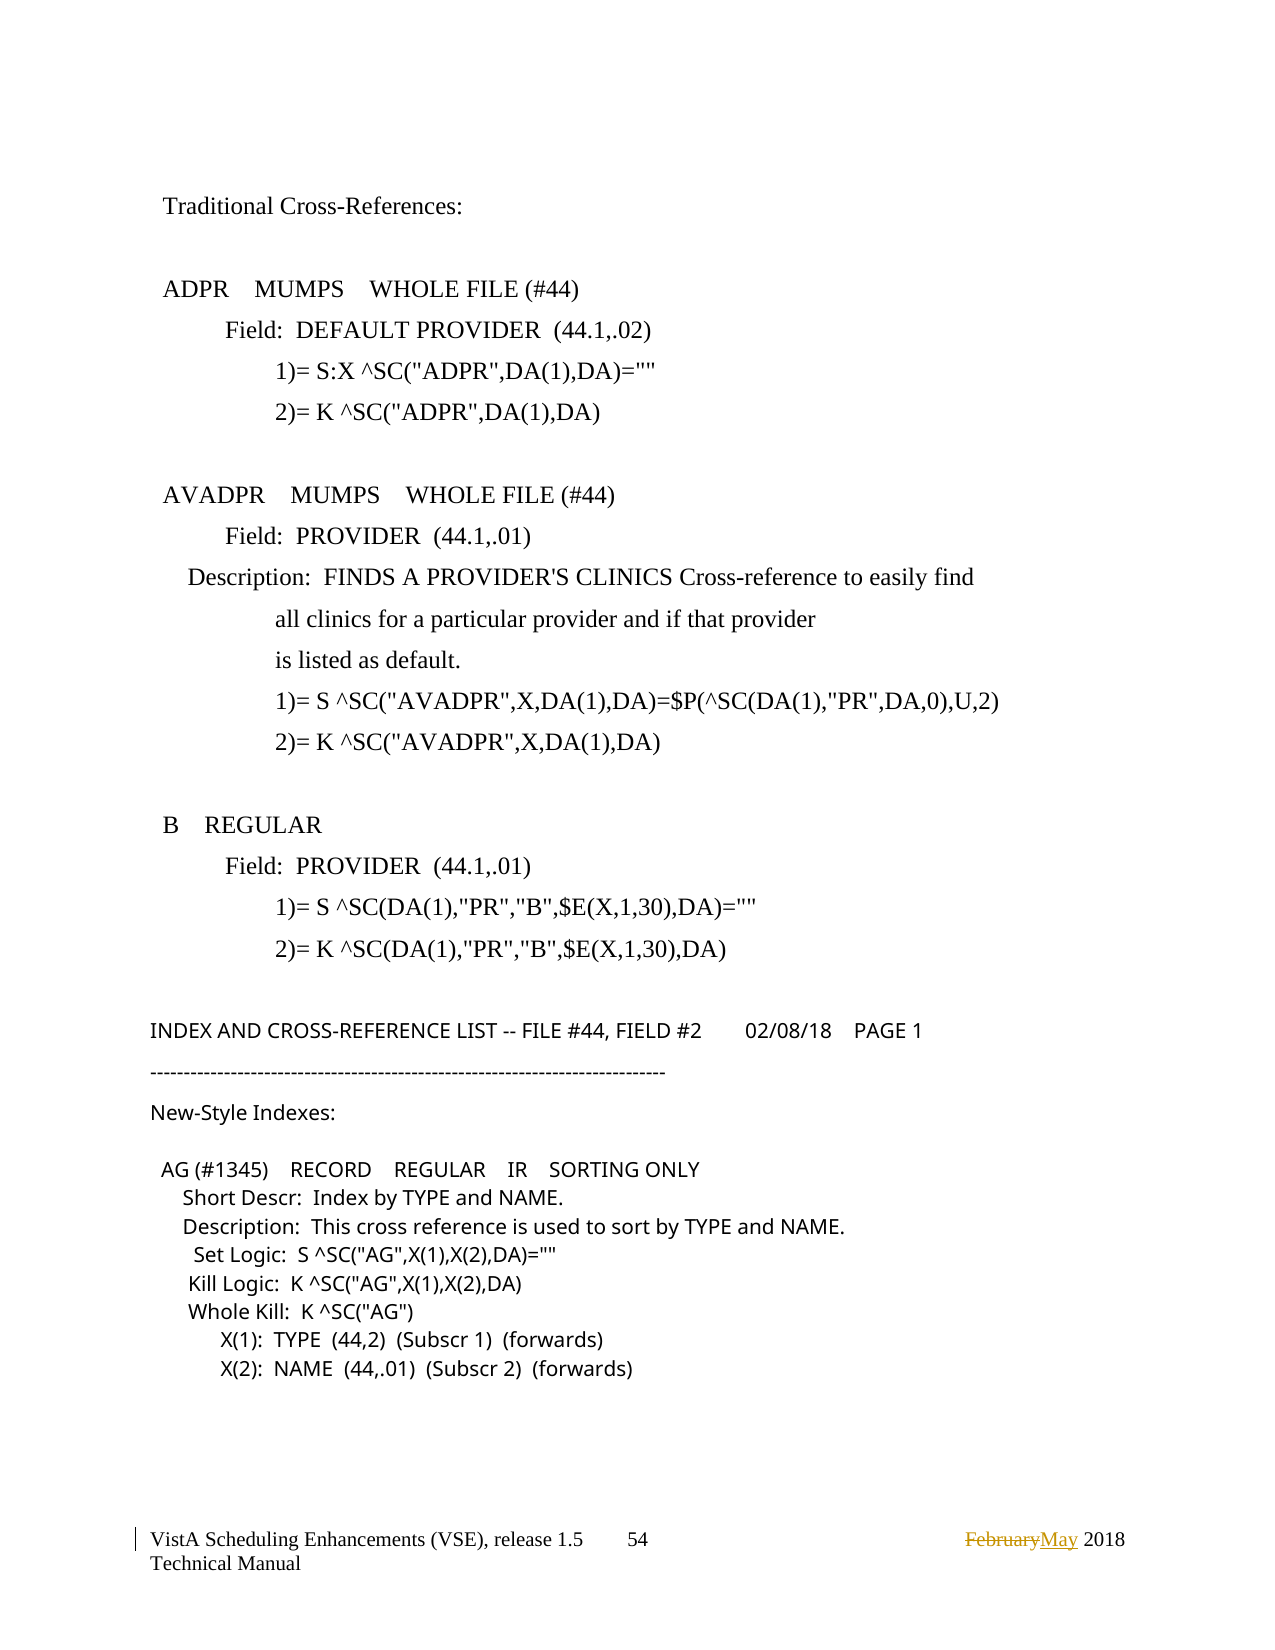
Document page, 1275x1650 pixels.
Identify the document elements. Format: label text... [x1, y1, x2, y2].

text AG (#1345) RECORD REGULAR IR SORTING ONLY [150, 1155, 1125, 1183]
text X(1): TYPE (44,2) (Subscr 1) (forwards) [150, 1326, 1125, 1354]
text Whole Kill: K ^SC("AG") [150, 1297, 1125, 1326]
text ADPR MUMPS WHOLE FILE (#44) [150, 274, 1125, 302]
text 2)= K ^SC("AVADPR",X,DA(1),DA) [150, 727, 1125, 756]
text 1)= S ^SC("AVADPR",X,DA(1),DA)=$P(^SC(DA(1),"PR",DA,0),U,2) [150, 686, 1125, 715]
text Field: PROVIDER (44.1,.01) [150, 521, 1125, 550]
text is listed as default. [150, 645, 1125, 674]
text B REGULAR [150, 810, 1125, 839]
text all clinics for a particular provider and if that provider [150, 604, 1125, 632]
text AVADPR MUMPS WHOLE FILE (#44) [150, 480, 1125, 509]
text Kill Logic: K ^SC("AG",X(1),X(2),DA) [150, 1269, 1125, 1297]
text Traditional Cross-References: [150, 191, 1125, 220]
text Set Logic: S ^SC("AG",X(1),X(2),DA)="" [150, 1240, 1125, 1269]
text 2)= K ^SC(DA(1),"PR","B",$E(X,1,30),DA) [150, 934, 1125, 962]
text ----------------------------------------------------------------------------- [150, 1057, 1125, 1086]
text Field: PROVIDER (44.1,.01) [150, 851, 1125, 880]
text 2)= K ^SC("ADPR",DA(1),DA) [150, 397, 1125, 426]
text Description: This cross reference is used to sort by TYPE and NAME. [150, 1212, 1125, 1240]
text X(2): NAME (44,.01) (Subscr 2) (forwards) [150, 1354, 1125, 1382]
text Short Descr: Index by TYPE and NAME. [150, 1183, 1125, 1212]
text Description: FINDS A PROVIDER'S CLINICS Cross-reference to easily find [150, 562, 1125, 591]
text 1)= S ^SC(DA(1),"PR","B",$E(X,1,30),DA)="" [150, 892, 1125, 921]
text 1)= S:X ^SC("ADPR",DA(1),DA)="" [150, 356, 1125, 385]
text New-Style Indexes: [150, 1098, 1125, 1127]
text Field: DEFAULT PROVIDER (44.1,.02) [150, 315, 1125, 344]
text INDEX AND CROSS-REFERENCE LIST -- FILE #44, FIELD #2 02/08/18 PAGE 1 [150, 1016, 1125, 1045]
